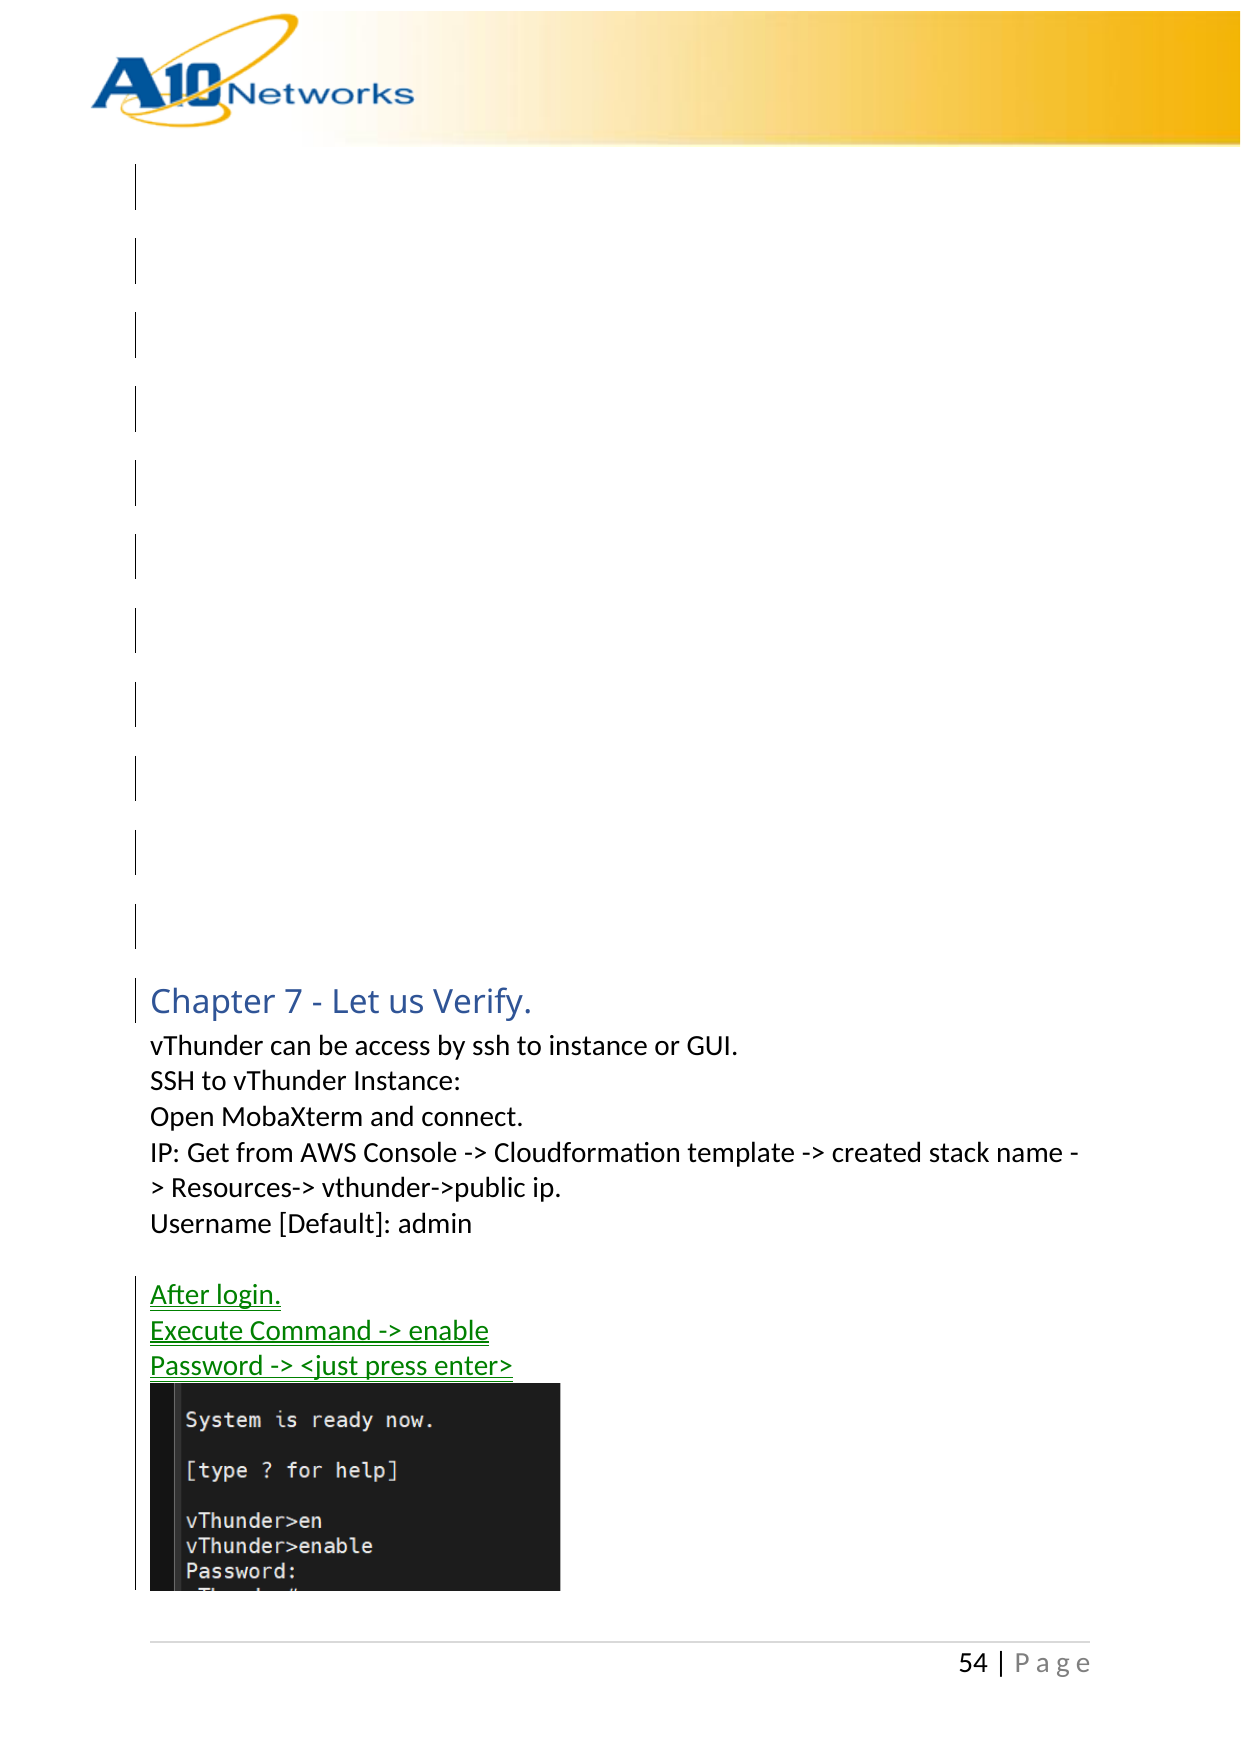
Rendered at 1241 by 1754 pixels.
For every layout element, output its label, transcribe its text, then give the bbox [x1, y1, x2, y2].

picture [0, 11, 1241, 147]
picture [150, 1383, 561, 1591]
text vThunder can be access by ssh to instance or GUI. [150, 1027, 1090, 1062]
text SSH to vThunder Instance: [150, 1062, 1090, 1098]
text Open MobaXterm and connect. [150, 1098, 1090, 1134]
text IP: Get from AWS Console -> Cloudformation template -> created stack name -> Resources-> vthunder->public ip. [150, 1134, 1090, 1205]
subtitle Chapter 7 - Let us Verify. [150, 978, 1090, 1023]
text Username [Default]: admin [150, 1205, 1090, 1241]
